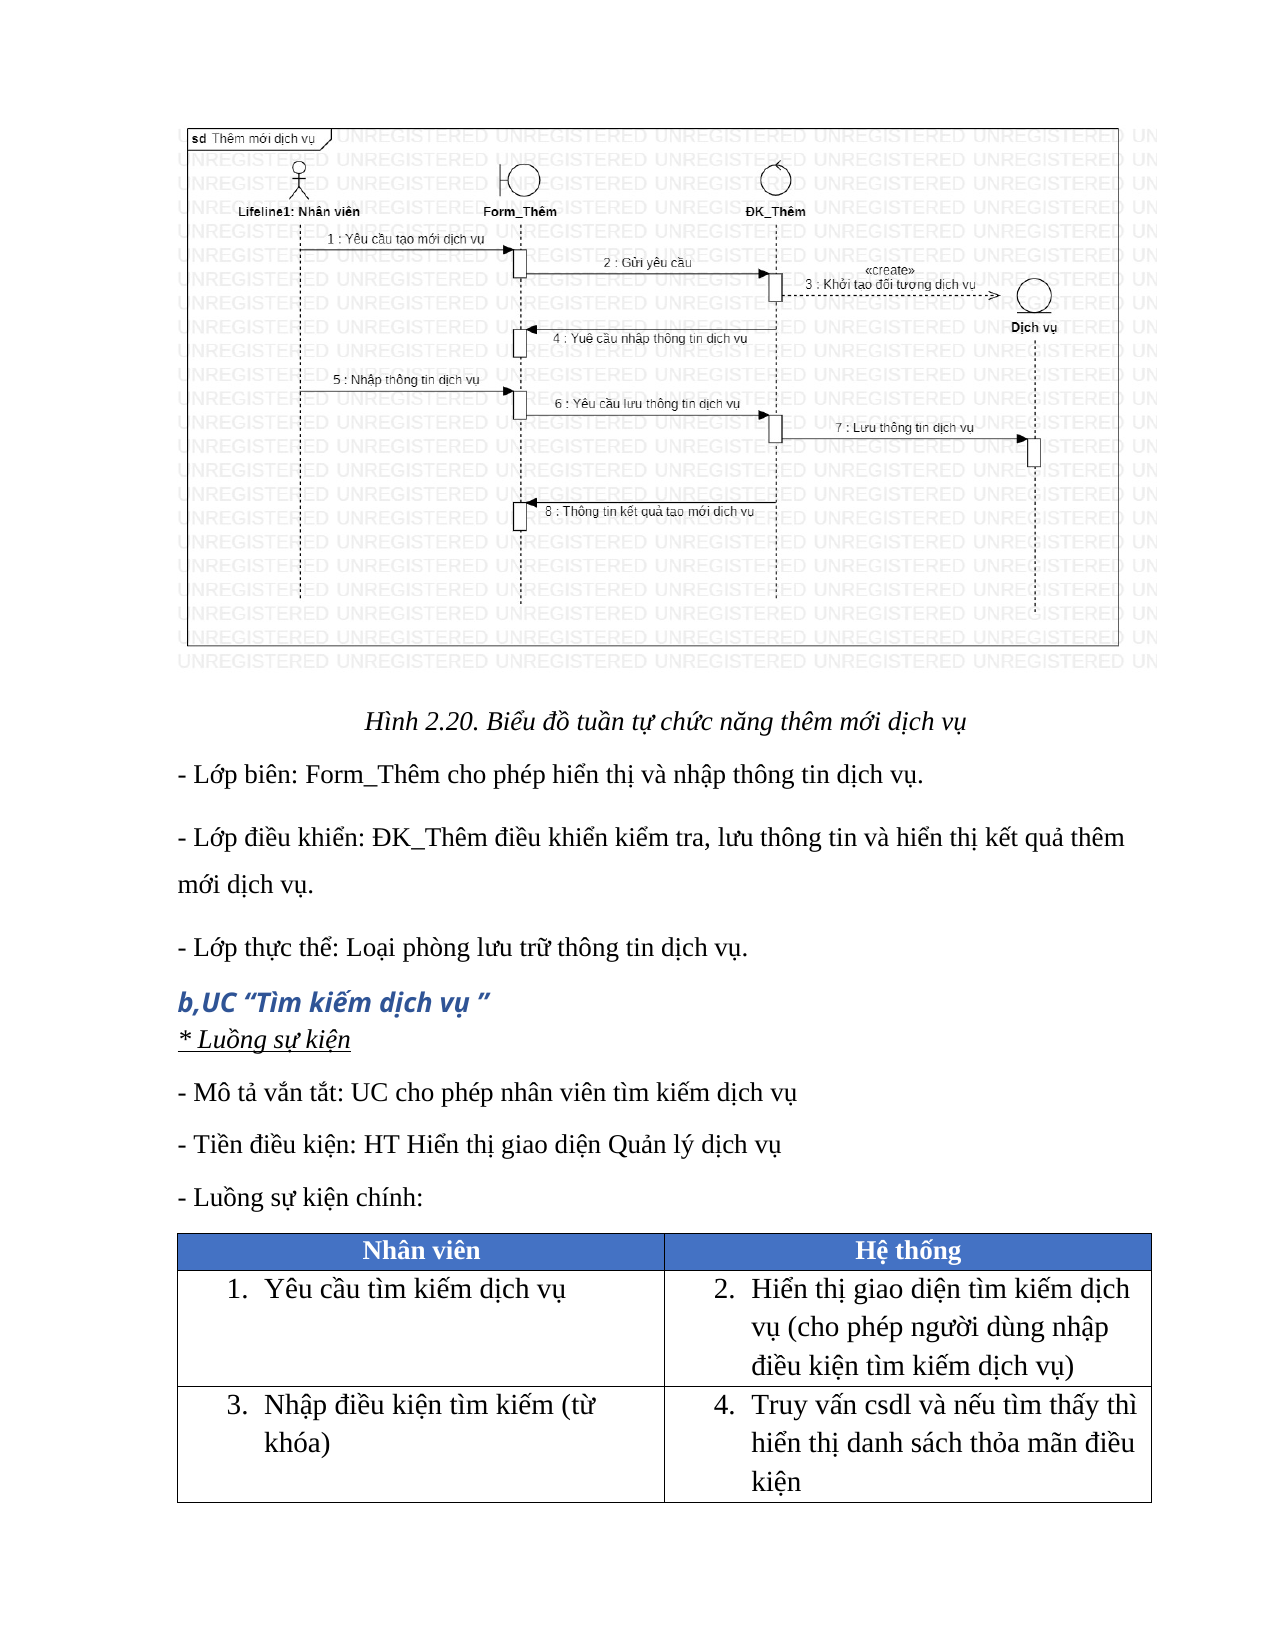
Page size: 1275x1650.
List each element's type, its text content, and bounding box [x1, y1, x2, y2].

table_cell Truy vấn csdl và nếu tìm thấy thì hiển thị danh sách thỏa mãn điều kiện [665, 1387, 1151, 1502]
table_cell Nhập điều kiện tìm kiếm (từ khóa) [178, 1387, 664, 1502]
table_cell Hiển thị giao diện tìm kiếm dịch vụ (cho phép người dùng nhập điều kiện tìm kiếm dịch vụ) [665, 1271, 1151, 1386]
text Hình 2.20. Biểu đồ tuần tự chức năng thêm mới dịch vụ [177, 706, 1157, 737]
table_header Hệ thống [665, 1234, 1151, 1270]
subtitle b,UC “Tìm kiếm dịch vụ ” [177, 984, 1157, 1021]
table_header Nhân viên [178, 1234, 664, 1270]
text - Lớp thực thể: Loại phòng lưu trữ thông tin dịch vụ. [177, 931, 1157, 962]
table_cell Yêu cầu tìm kiếm dịch vụ [178, 1271, 664, 1386]
text - Lớp điều khiển: ĐK_Thêm điều khiển kiểm tra, lưu thông tin và hiển thị kết quả thêm mới dịch vụ. [177, 821, 1157, 899]
text - Lớp biên: Form_Thêm cho phép hiển thị và nhập thông tin dịch vụ. [177, 758, 1157, 789]
text - Mô tả vắn tắt: UC cho phép nhân viên tìm kiếm dịch vụ [177, 1076, 1157, 1107]
text - Tiền điều kiện: HT Hiển thị giao diện Quản lý dịch vụ [177, 1128, 1157, 1159]
picture [177, 118, 1157, 685]
text * Luồng sự kiện [177, 1023, 1157, 1054]
text - Luồng sự kiện chính: [177, 1181, 1157, 1212]
